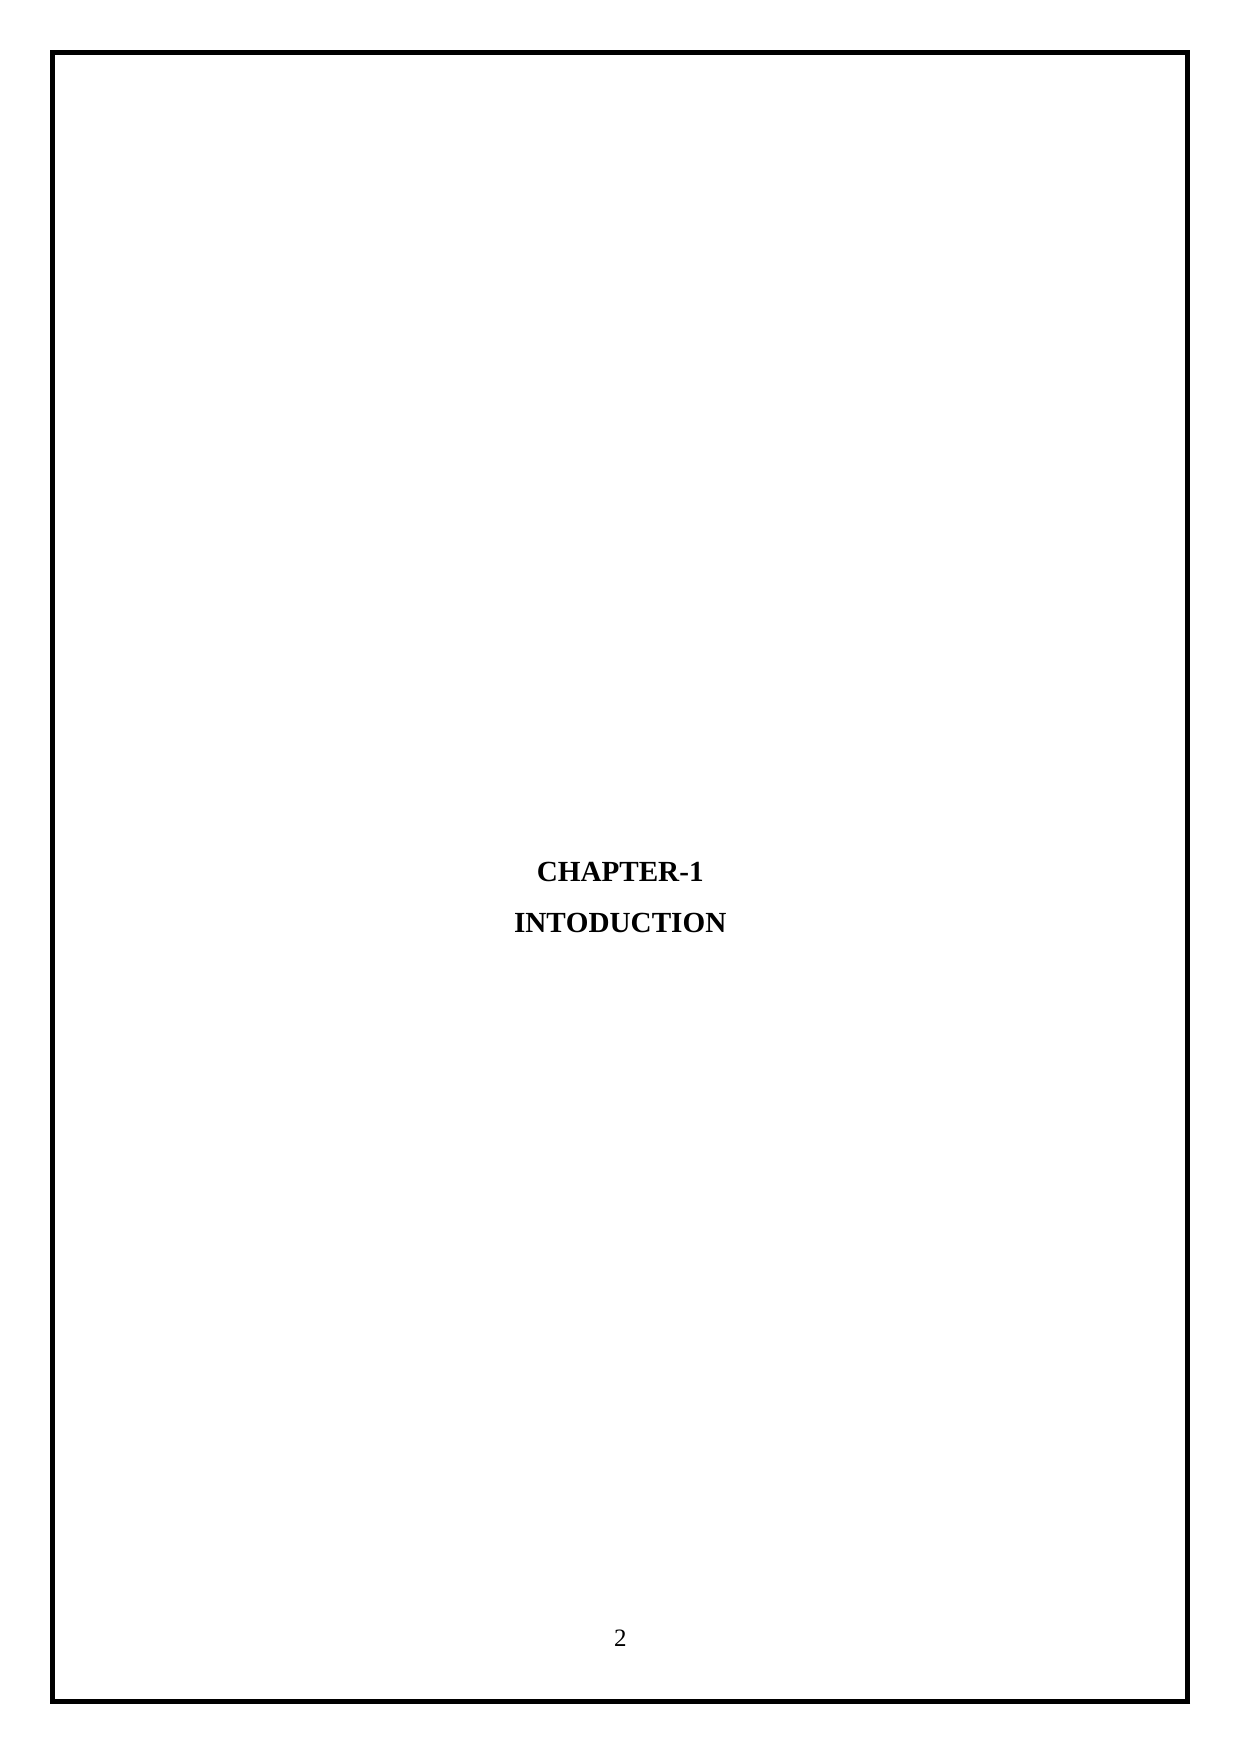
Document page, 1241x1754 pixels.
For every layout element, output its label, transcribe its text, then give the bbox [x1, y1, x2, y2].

text INTODUCTION [150, 905, 1090, 938]
text CHAPTER-1 [150, 854, 1090, 888]
